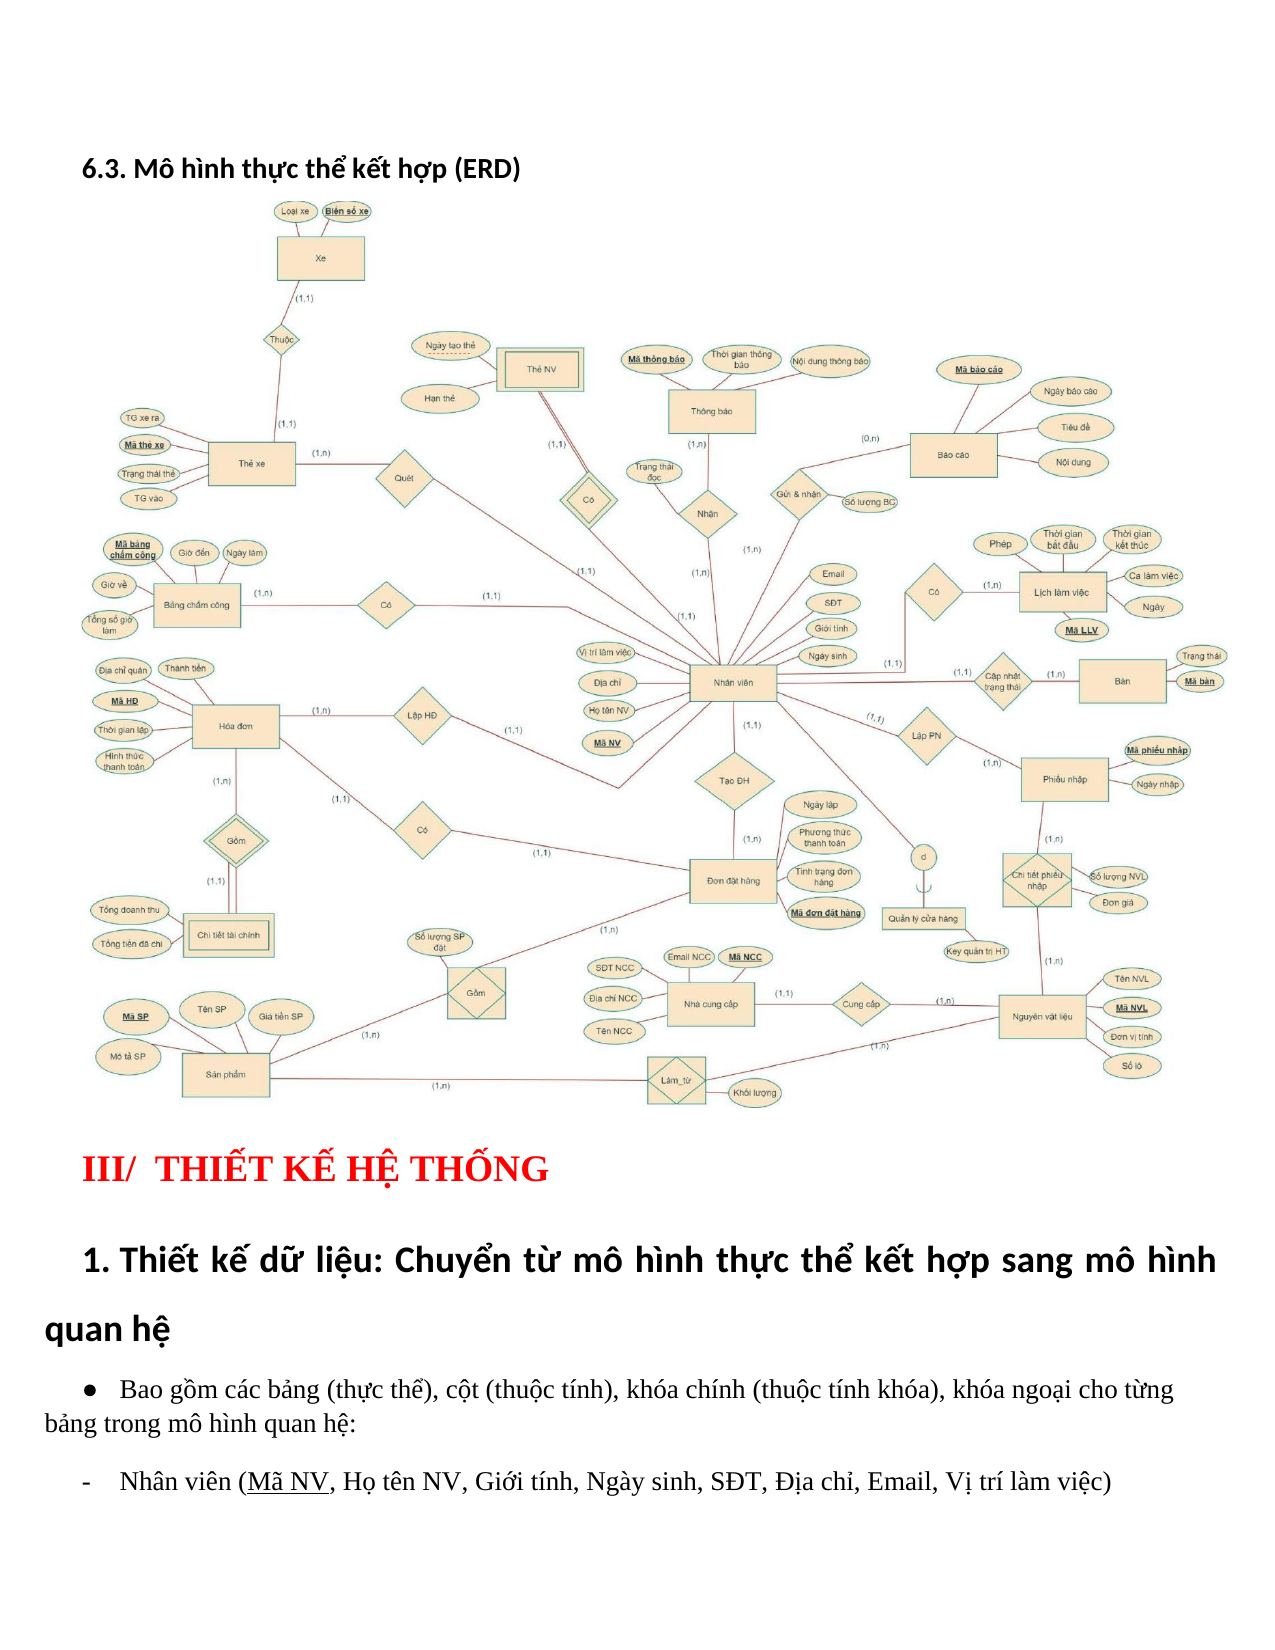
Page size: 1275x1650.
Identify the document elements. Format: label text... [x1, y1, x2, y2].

subtitle Thiết kế dữ liệu: Chuyển từ mô hình thực thể kết hợp sang mô hình quan hệ [44, 1236, 1219, 1350]
list Nhân viên (Mã NV, Họ tên NV, Giới tính, Ngày sinh, SĐT, Địa chỉ, Email, Vị trí làm việc) [44, 1465, 1219, 1497]
subtitle III/ THIẾT KẾ HỆ THỐNG [44, 1146, 1265, 1189]
list Bao gồm các bảng (thực thể), cột (thuộc tính), khóa chính (thuộc tính khóa), khóa ngoại cho từng bảng trong mô hình quan hệ: [44, 1373, 1219, 1438]
subtitle 6.3. Mô hình thực thể kết hợp (ERD) [44, 150, 1219, 186]
picture [81, 201, 1228, 1108]
